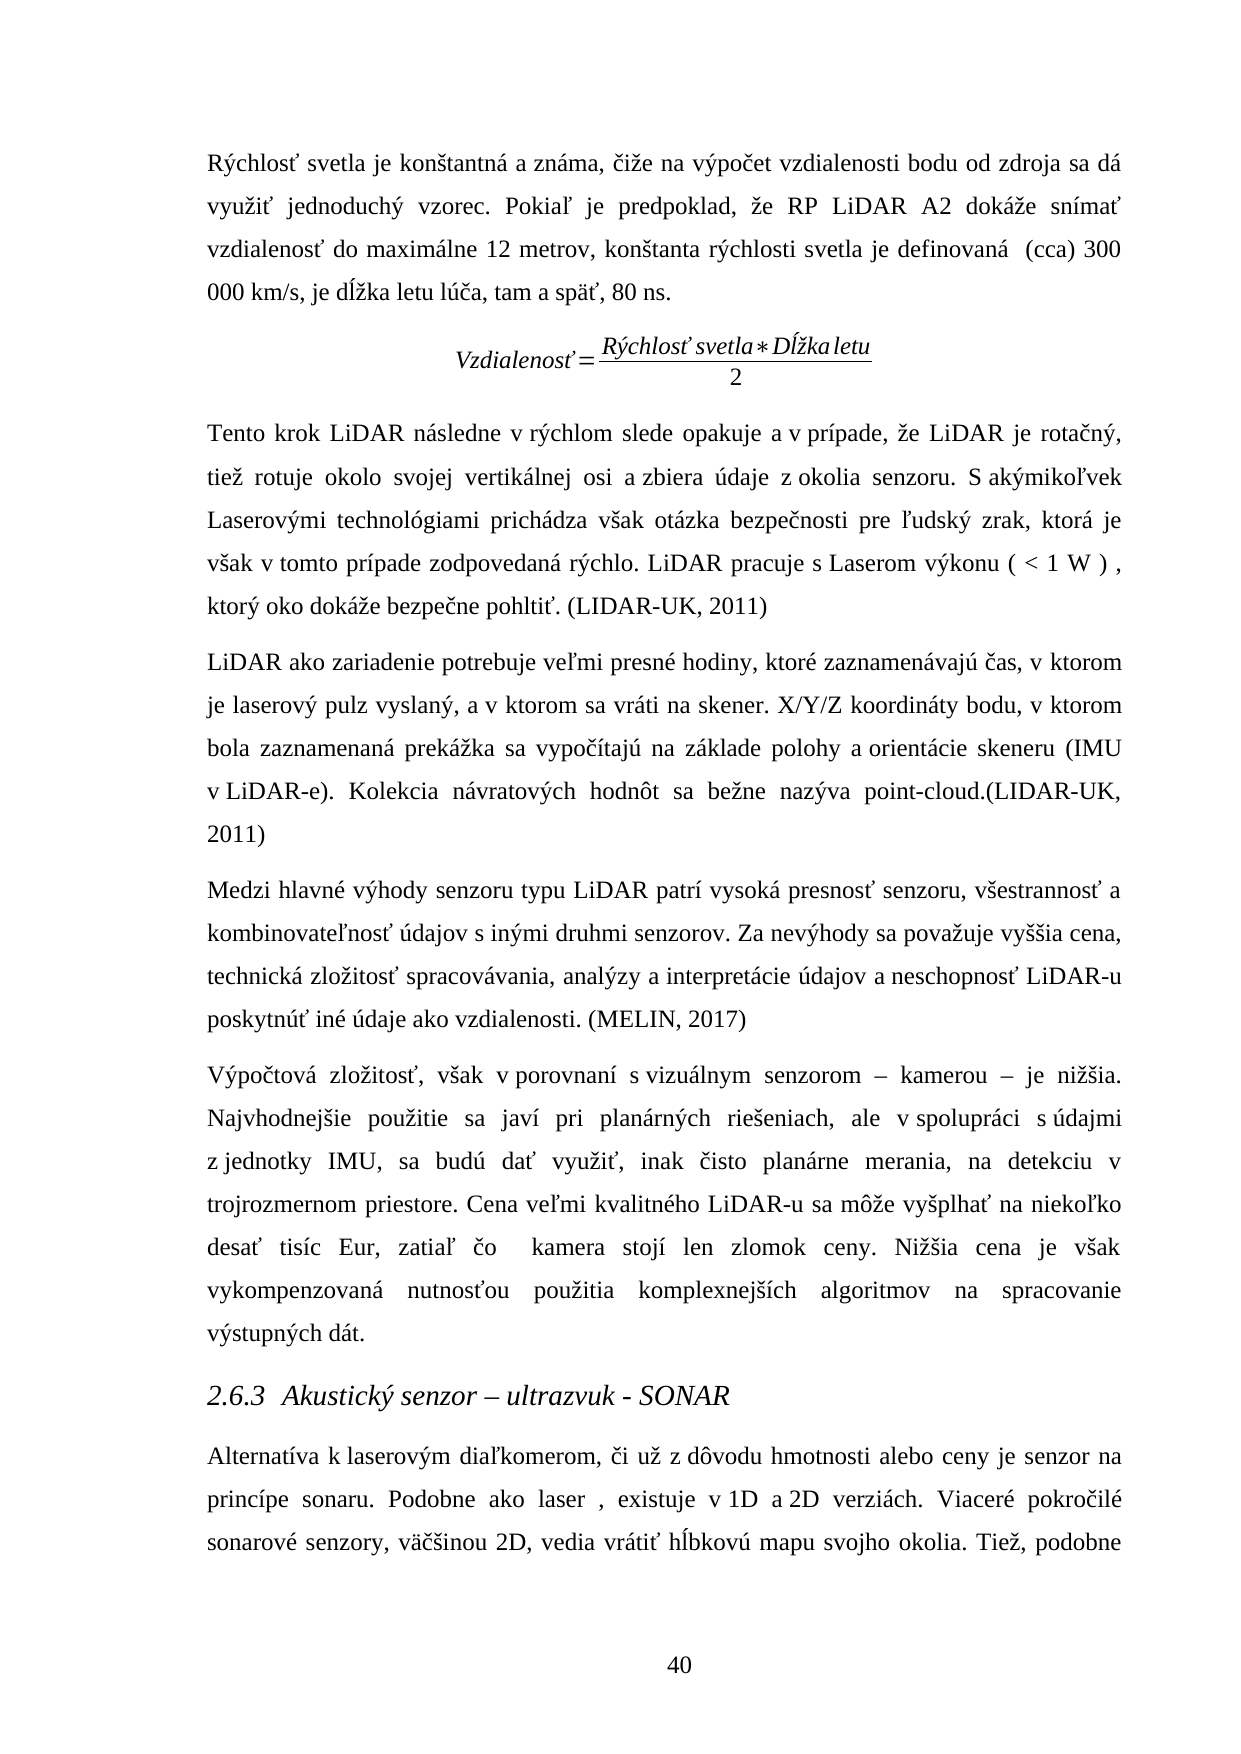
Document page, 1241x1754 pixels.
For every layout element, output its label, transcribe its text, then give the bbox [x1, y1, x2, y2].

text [207, 1441, 1122, 1556]
text Rýchlosť svetla je konštantná a známa, čiže na výpočet vzdialenosti bodu od zdroja sa dá využiť jednoduchý vzorec. Pokiaľ je predpoklad, že RP LiDAR A2 dokáže snímať vzdialenosť do maximálne 12 metrov, konštanta rýchlosti svetla je definovaná (cca) 300 000 km/s, je dĺžka letu lúča, tam a späť, 80 ns. [207, 148, 1122, 306]
text LiDAR ako zariadenie potrebuje veľmi presné hodiny, ktoré zaznamenávajú čas, v ktorom je laserový pulz vyslaný, a v ktorom sa vráti na skener. X/Y/Z koordináty bodu, v ktorom bola zaznamenaná prekážka sa vypočítajú na základe polohy a orientácie skeneru (IMU v LiDAR-e). Kolekcia návratových hodnôt sa bežne nazýva point-cloud.(LIDAR-UK, 2011) [207, 647, 1122, 848]
text Výpočtová zložitosť, však v porovnaní s vizuálnym senzorom – kamerou – je nižšia. Najvhodnejšie použitie sa javí pri planárných riešeniach, ale v spolupráci s údajmi z jednotky IMU, sa budú dať využiť, inak čisto planárne merania, na detekciu v trojrozmernom priestore. Cena veľmi kvalitného LiDAR-u sa môže vyšplhať na niekoľko desať tisíc Eur, zatiaľ čo kamera stojí len zlomok ceny. Nižšia cena je však vykompenzovaná nutnosťou použitia komplexnejších algoritmov na spracovanie výstupných dát. [207, 1060, 1122, 1347]
subtitle Akustický senzor – ultrazvuk - SONAR [207, 1378, 1122, 1412]
text Tento krok LiDAR následne v rýchlom slede opakuje a v prípade, že LiDAR je rotačný, tiež rotuje okolo svojej vertikálnej osi a zbiera údaje z okolia senzoru. S akýmikoľvek Laserovými technológiami prichádza však otázka bezpečnosti pre ľudský zrak, ktorá je však v tomto prípade zodpovedaná rýchlo. LiDAR pracuje s Laserom výkonu ( < 1 W ) , ktorý oko dokáže bezpečne pohltiť. (LIDAR-UK, 2011) [207, 418, 1122, 620]
text Medzi hlavné výhody senzoru typu LiDAR patrí vysoká presnosť senzoru, všestrannosť a kombinovateľnosť údajov s inými druhmi senzorov. Za nevýhody sa považuje vyššia cena, technická zložitosť spracovávania, analýzy a interpretácie údajov a neschopnosť LiDAR-u poskytnúť iné údaje ako vzdialenosti. (MELIN, 2017) [207, 875, 1122, 1033]
